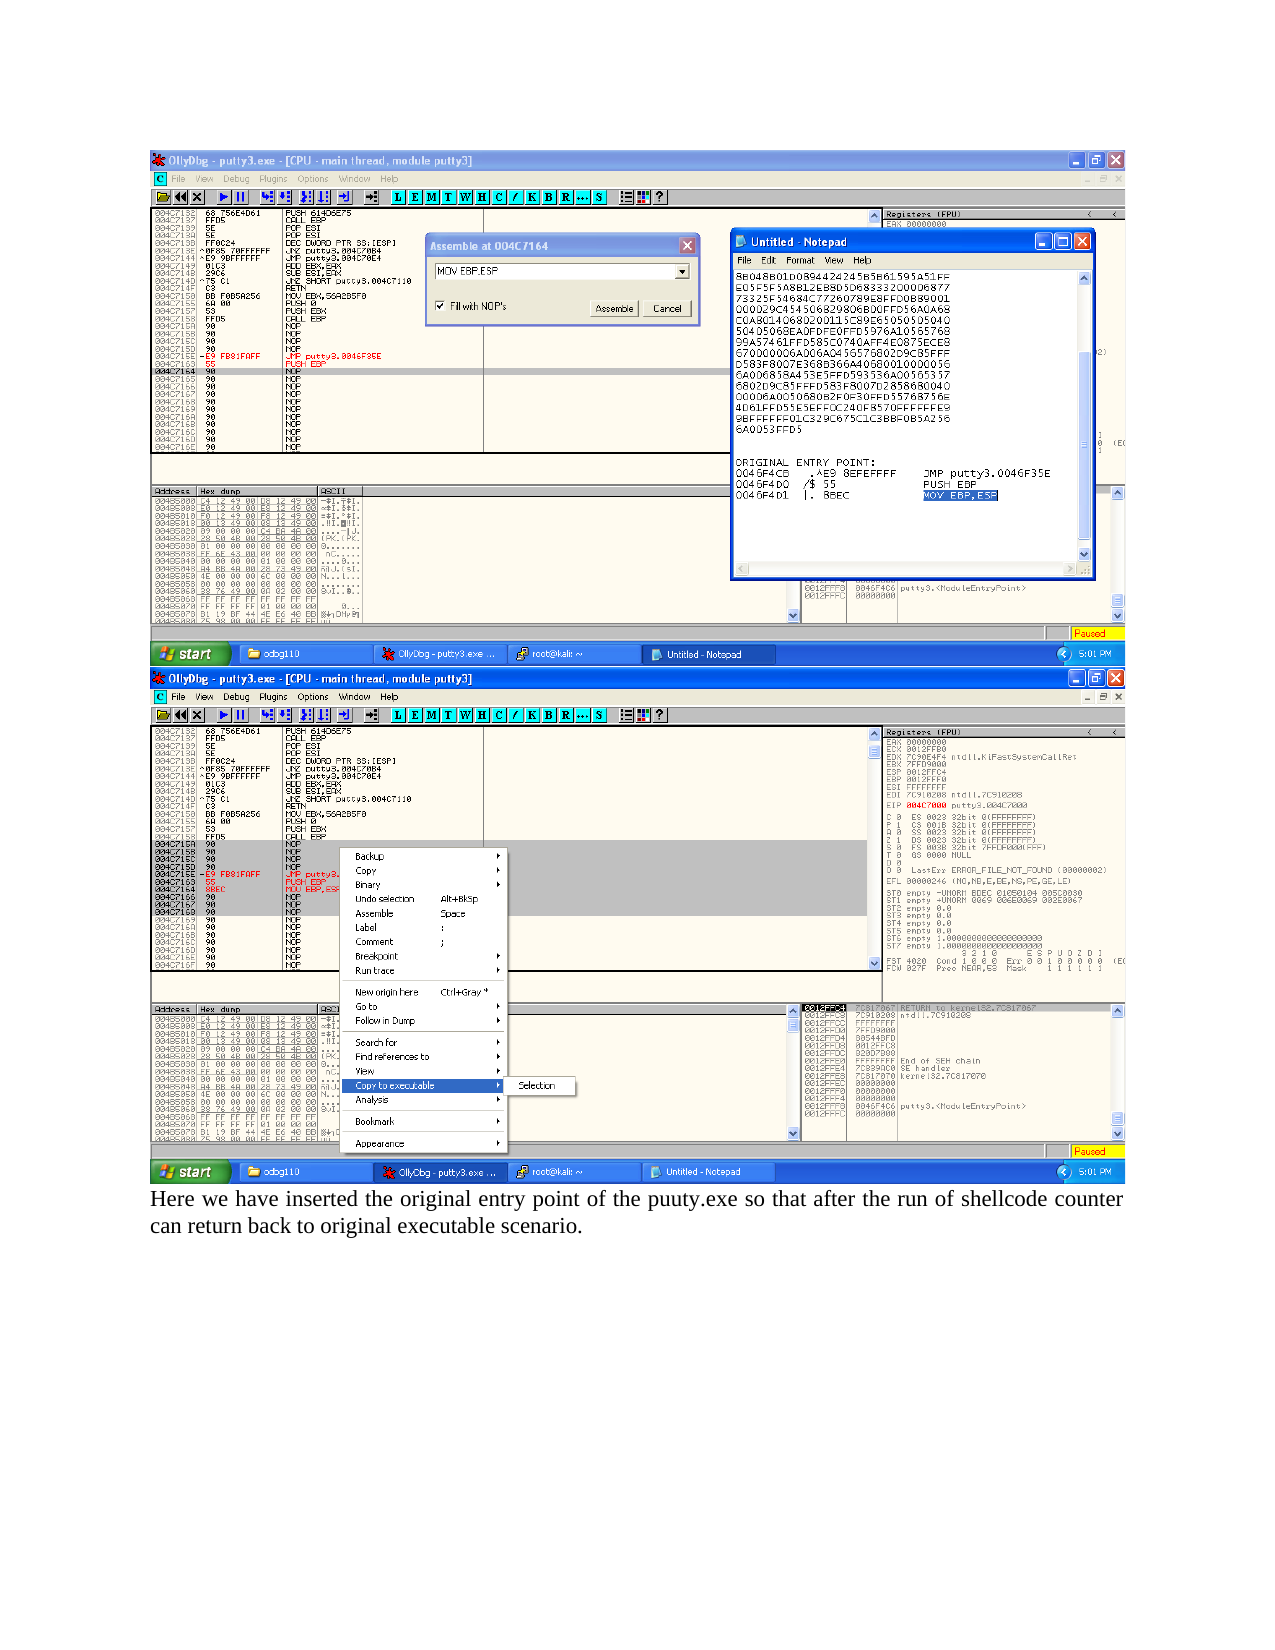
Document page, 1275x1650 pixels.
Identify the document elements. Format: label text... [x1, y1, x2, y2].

picture [150, 150, 1125, 666]
picture [150, 667, 1125, 1184]
text Here we have inserted the original entry point of the puuty.exe so that after the run of shellcode counter can return back to original executable scenario. [150, 1185, 1125, 1239]
